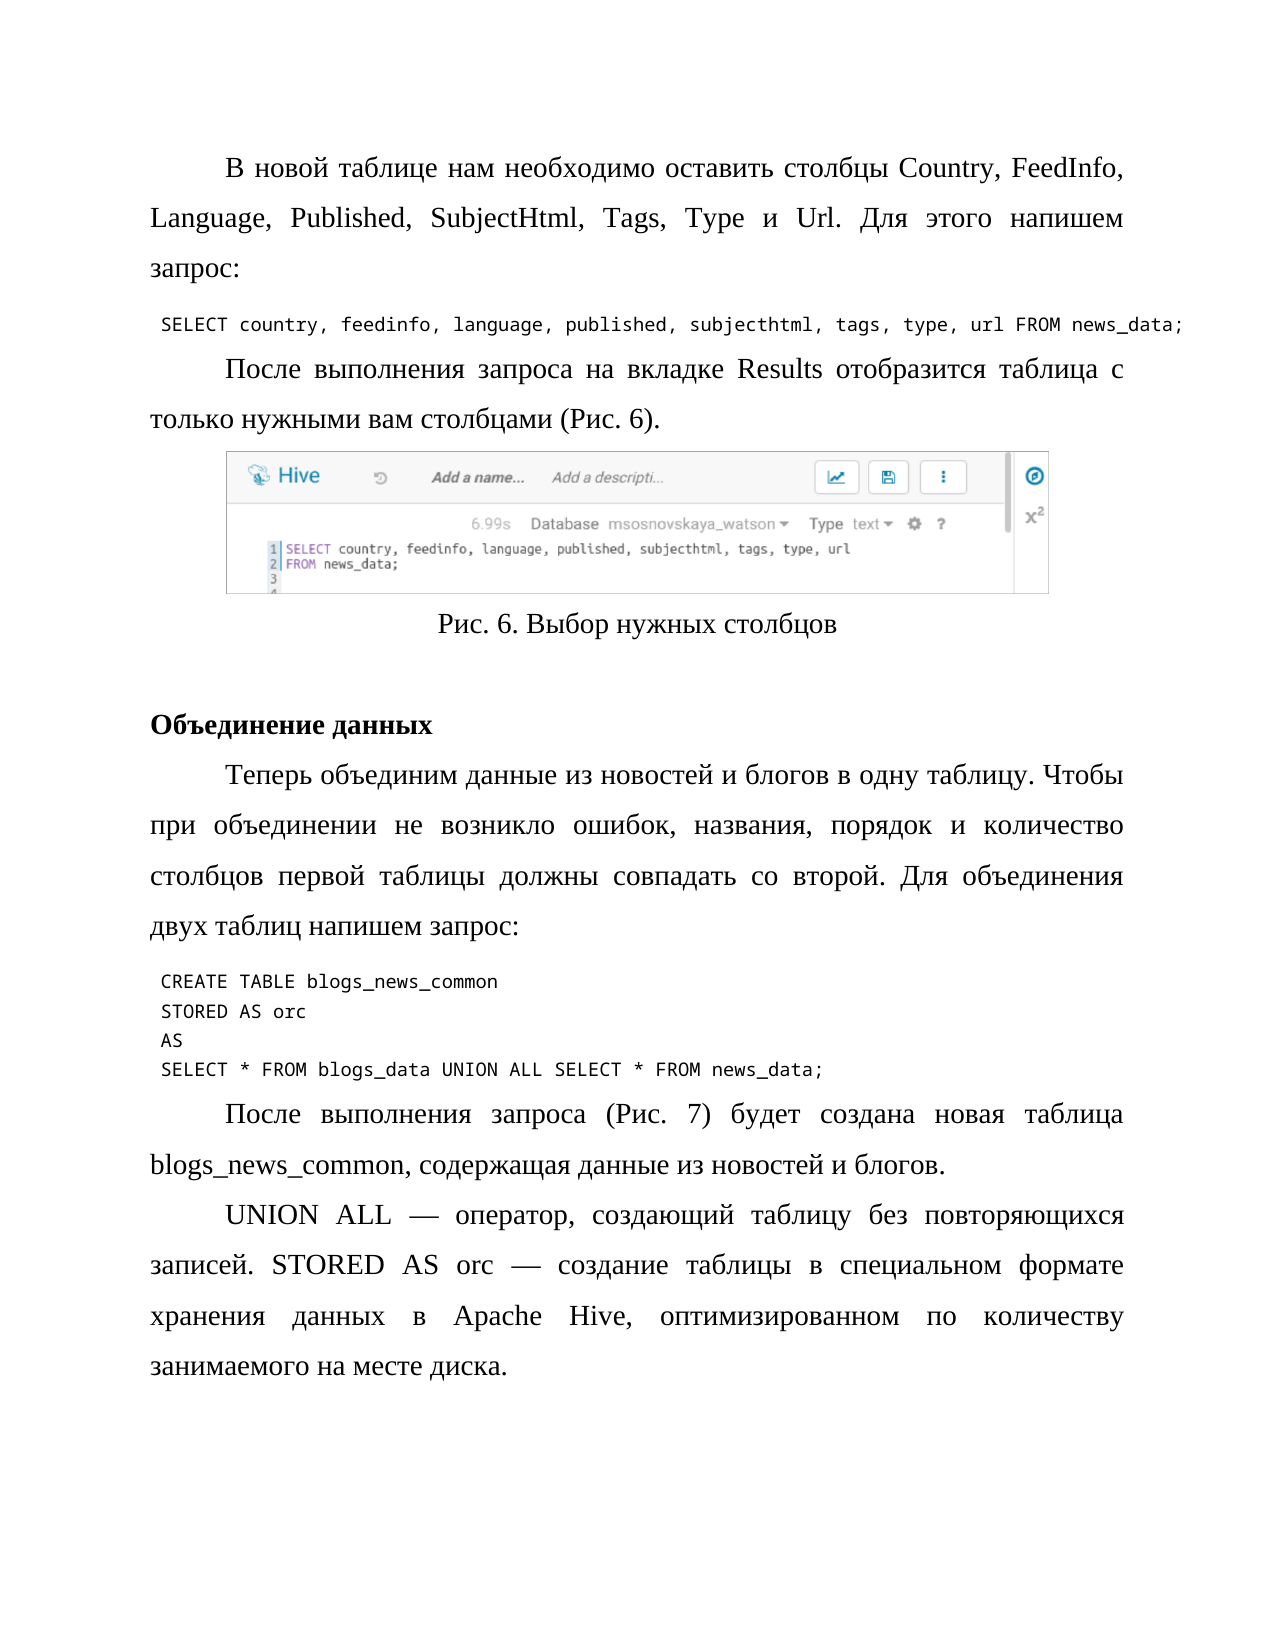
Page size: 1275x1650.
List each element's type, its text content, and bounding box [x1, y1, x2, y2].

text Рис. 6. Выбор нужных столбцов [150, 606, 1125, 640]
text После выполнения запроса на вкладке Results отобразится таблица с только нужными вам столбцами (Рис. 6). [150, 351, 1125, 435]
table_header SELECT country, feedinfo, language, published, subjecthtml, tags, type, url FROM news_data; [150, 301, 1213, 351]
text Теперь объединим данные из новостей и блогов в одну таблицу. Чтобы при объединении не возникло ошибок, названия, порядок и количество столбцов первой таблицы должны совпадать со второй. Для объединения двух таблиц напишем запрос: [150, 757, 1125, 942]
text UNION ALL — оператор, создающий таблицу без повторяющихся записей. STORED AS orc — создание таблицы в специальном формате хранения данных в Apache Hive, оптимизированном по количеству занимаемого на месте диска. [150, 1331, 1125, 1382]
picture [226, 451, 1049, 594]
text UNION ALL — оператор, создающий таблицу без повторяющихся записей. STORED AS orc — создание таблицы в специальном формате хранения данных в Apache Hive, оптимизированном по количеству занимаемого на месте диска. [150, 1197, 1125, 1298]
text В новой таблице нам необходимо оставить столбцы Country, FeedInfo, Language, Published, SubjectHtml, Tags, Type и Url. Для этого напишем запрос: [150, 150, 1125, 284]
text После выполнения запроса (Рис. 7) будет создана новая таблица blogs_news_common, содержащая данные из новостей и блогов. [150, 1096, 1125, 1180]
subtitle Объединение данных [150, 707, 1125, 740]
table_header CREATE TABLE blogs_news_common STORED AS orc AS SELECT * FROM blogs_data UNION ALL SELECT * FROM news_data; [150, 959, 1213, 1096]
